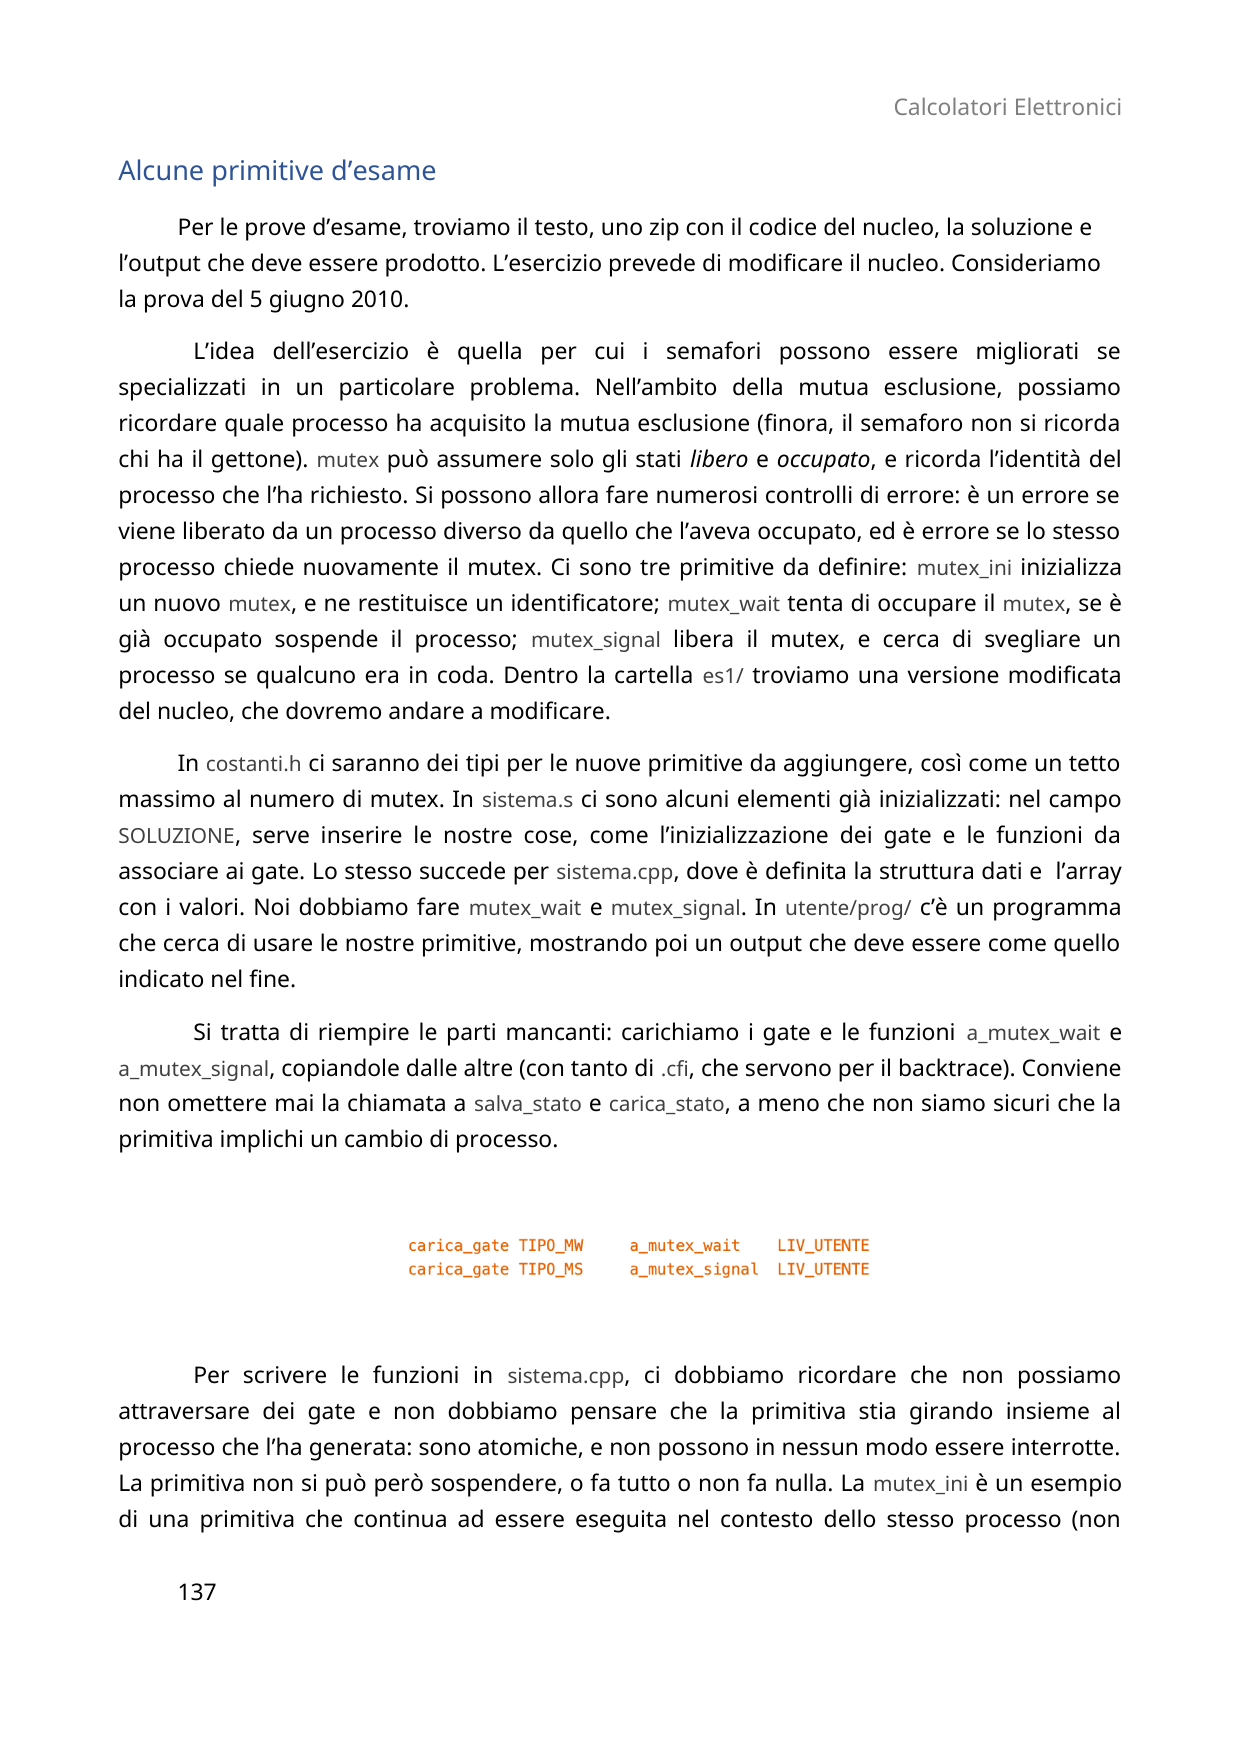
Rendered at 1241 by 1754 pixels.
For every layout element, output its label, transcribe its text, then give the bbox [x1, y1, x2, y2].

text Per le prove d’esame, troviamo il testo, uno zip con il codice del nucleo, la soluzione e l’output che deve essere prodotto. L’esercizio prevede di modificare il nucleo. Consideriamo la prova del 5 giugno 2010. [118, 211, 1122, 314]
text In costanti.h ci saranno dei tipi per le nuove primitive da aggiungere, così come un tetto massimo al numero di mutex. In sistema.s ci sono alcuni elementi già inizializzati: nel campo SOLUZIONE, serve inserire le nostre cose, come l’inizializzazione dei gate e le funzioni da associare ai gate. Lo stesso succede per sistema.cpp, dove è definita la struttura dati e l’array con i valori. Noi dobbiamo fare mutex_wait e mutex_signal. In utente/prog/ c’è un programma che cerca di usare le nostre primitive, mostrando poi un output che deve essere come quello indicato nel fine. [118, 747, 1122, 994]
subtitle Alcune primitive d’esame [118, 152, 1122, 189]
text L’idea dell’esercizio è quella per cui i semafori possono essere migliorati se specializzati in un particolare problema. Nell’ambito della mutua esclusione, possiamo ricordare quale processo ha acquisito la mutua esclusione (finora, il semaforo non si ricorda chi ha il gettone). mutex può assumere solo gli stati libero e occupato, e ricorda l’identità del processo che l’ha richiesto. Si possono allora fare numerosi controlli di errore: è un errore se viene liberato da un processo diverso da quello che l’aveva occupato, ed è errore se lo stesso processo chiede nuovamente il mutex. Ci sono tre primitive da definire: mutex_ini inizializza un nuovo mutex, e ne restituisce un identificatore; mutex_wait tenta di occupare il mutex, se è già occupato sospende il processo; mutex_signal libera il mutex, e cerca di svegliare un processo se qualcuno era in coda. Dentro la cartella es1/ troviamo una versione modificata del nucleo, che dovremo andare a modificare. [118, 335, 1122, 726]
picture [399, 1228, 900, 1286]
text Si tratta di riempire le parti mancanti: carichiamo i gate e le funzioni a_mutex_wait e a_mutex_signal, copiandole dalle altre (con tanto di .cfi, che servono per il backtrace). Conviene non omettere mai la chiamata a salva_stato e carica_stato, a meno che non siamo sicuri che la primitiva implichi un cambio di processo. [118, 1016, 1122, 1154]
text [118, 1359, 1122, 1534]
